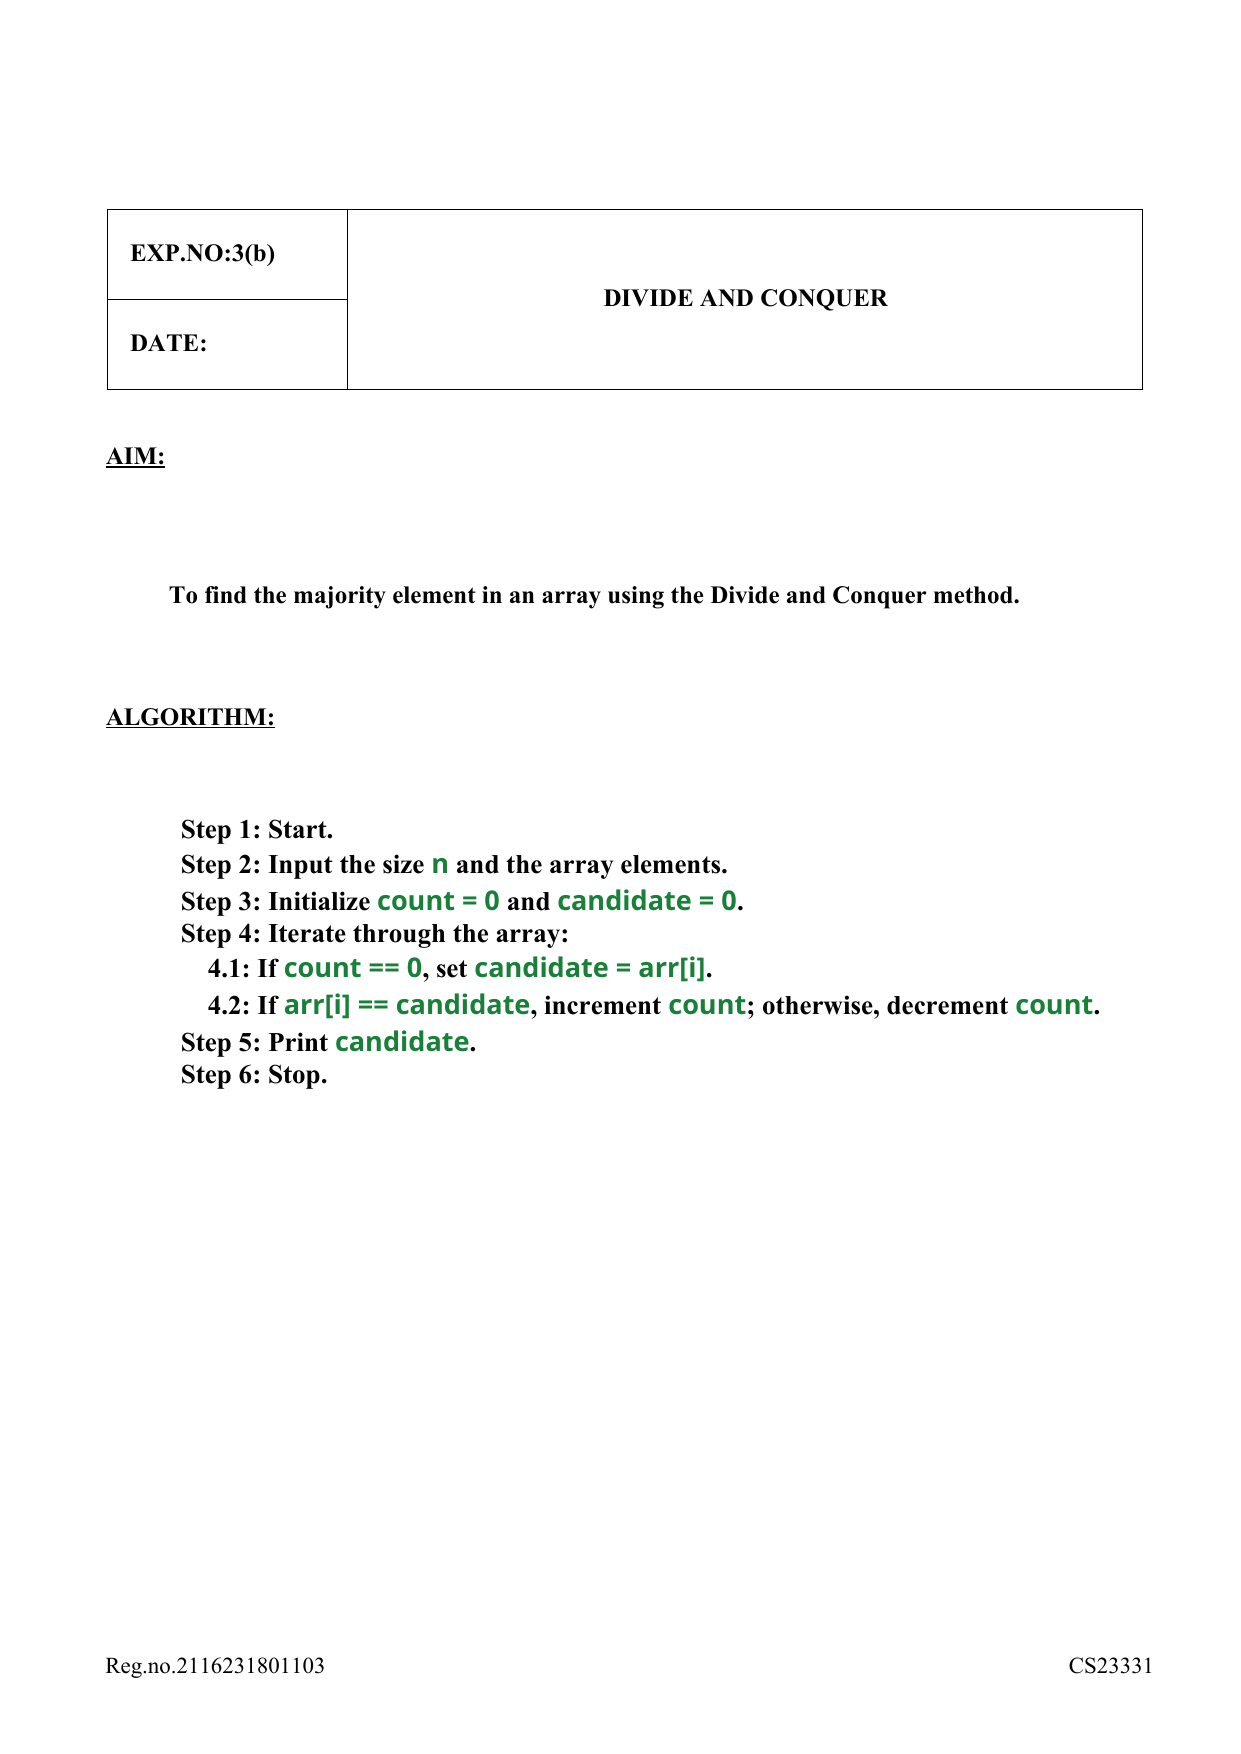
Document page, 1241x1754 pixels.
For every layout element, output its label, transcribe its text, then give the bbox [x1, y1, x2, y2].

text 4.1: If count == 0, set candidate = arr[i]. [181, 948, 1155, 985]
text Step 6: Stop. [181, 1059, 1155, 1089]
text Step 5: Print candidate. [181, 1022, 1155, 1059]
text Step 1: Start. [181, 814, 1155, 844]
text AIM: [106, 442, 1155, 470]
table_header DIVIDE AND CONQUER [348, 210, 1142, 389]
text To find the majority element in an array using the Divide and Conquer method. [94, 581, 1155, 609]
text Step 2: Input the size n and the array elements. [181, 844, 1155, 881]
text ALGORITHM: [106, 703, 1155, 730]
table_header EXP.NO:3(b) [108, 210, 347, 299]
table_cell DATE: [108, 300, 347, 389]
text Step 4: Iterate through the array: [181, 918, 1155, 948]
text Step 3: Initialize count = 0 and candidate = 0. [181, 881, 1155, 918]
text 4.2: If arr[i] == candidate, increment count; otherwise, decrement count. [181, 985, 1155, 1022]
